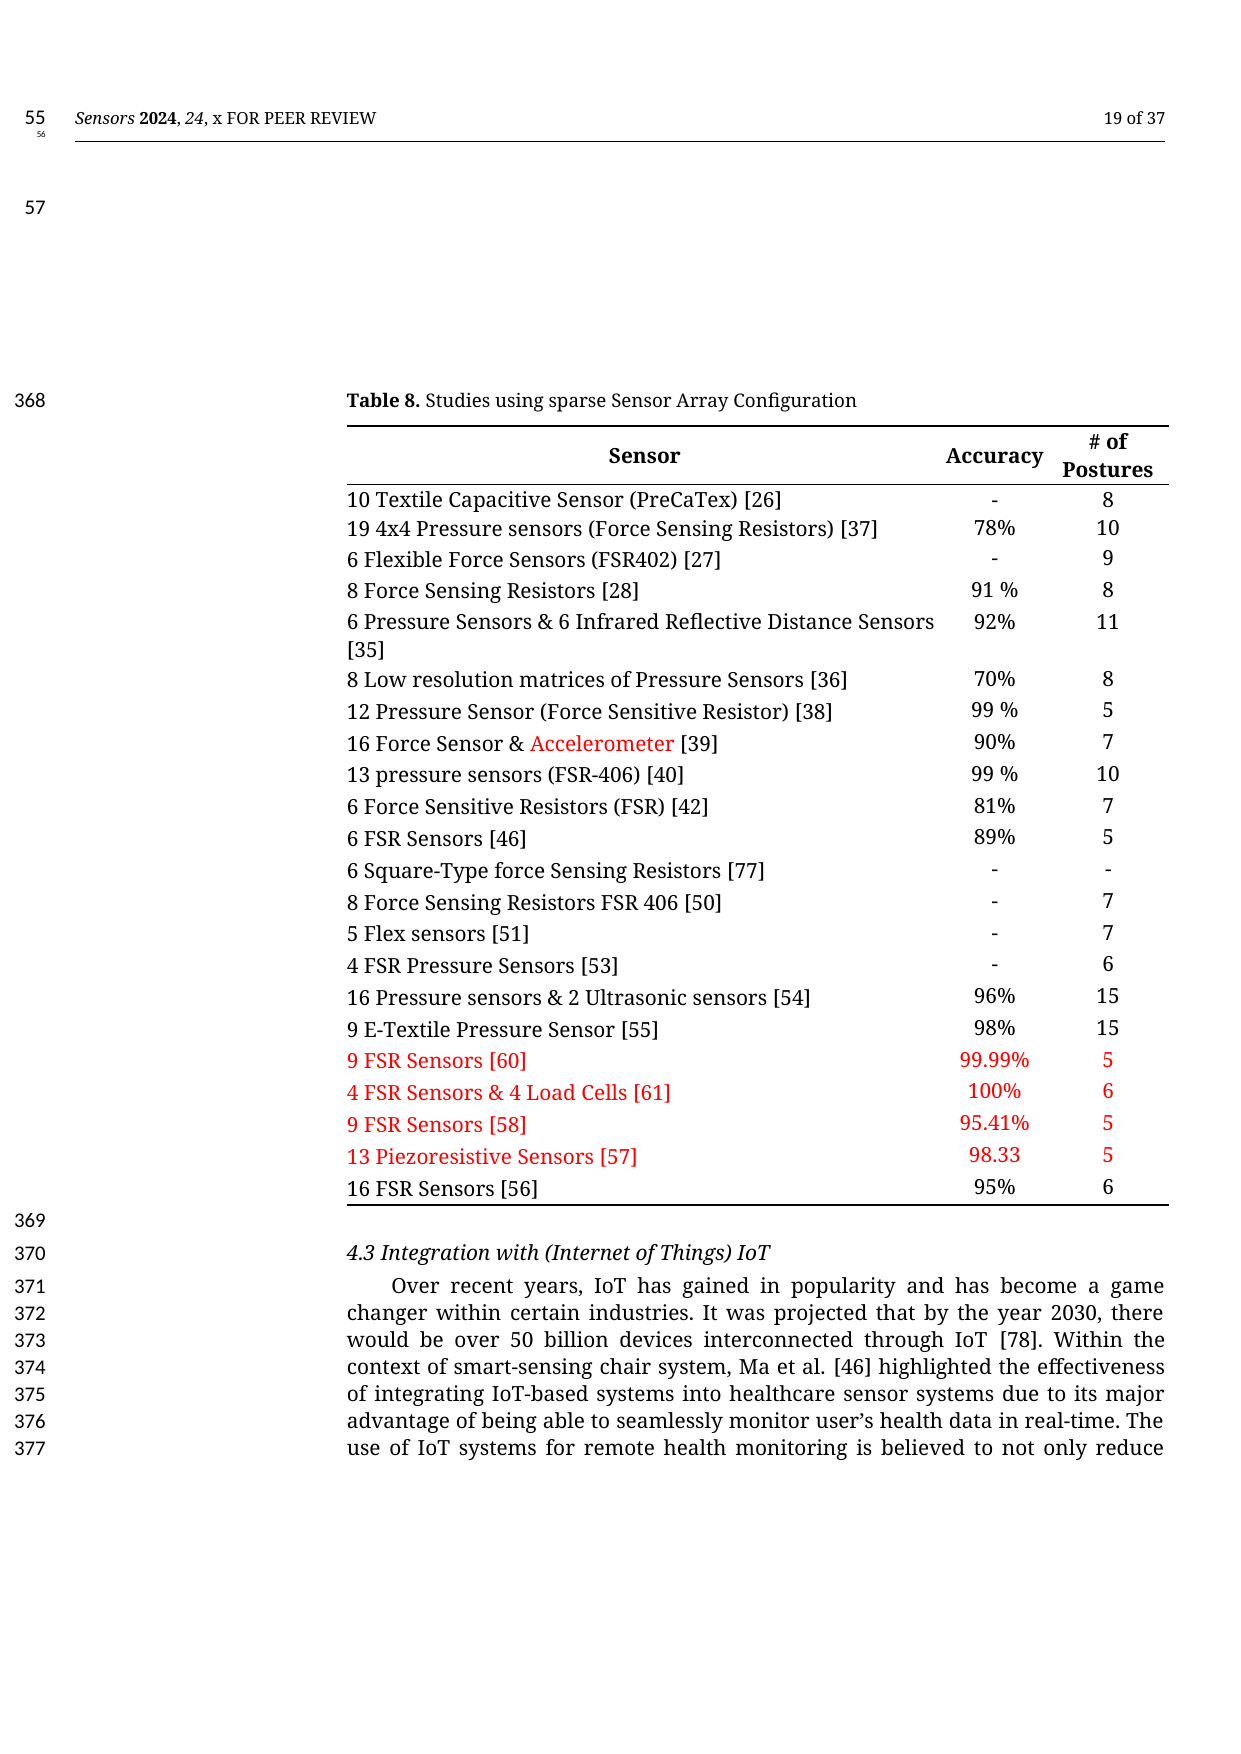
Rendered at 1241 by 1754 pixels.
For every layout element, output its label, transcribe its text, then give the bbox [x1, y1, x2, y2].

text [347, 1272, 1165, 1462]
table_cell 19 4x4 Pressure sensors (Force Sensing Resistors) [37] [347, 514, 943, 543]
table_cell 5 Flex sensors [51] [347, 918, 943, 949]
table_header Accuracy [943, 427, 1046, 484]
table_cell 6 FSR Sensors [46] [347, 823, 943, 854]
table_header # of Postures [1046, 427, 1169, 484]
table_cell 8 [1046, 575, 1169, 607]
subtitle 4.3 Integration with (Internet of Things) IoT [347, 1239, 1165, 1266]
text Table 8. Studies using sparse Sensor Array Configuration [347, 388, 1165, 412]
table_cell - [1046, 854, 1169, 886]
table_cell 5 [1046, 695, 1169, 727]
table_cell 15 [1046, 981, 1169, 1013]
table_cell 100% [943, 1077, 1046, 1108]
table_cell - [943, 543, 1046, 575]
table_cell 15 [1046, 1013, 1169, 1045]
table_cell 9 [1046, 543, 1169, 575]
table_cell 5 [1046, 1045, 1169, 1077]
table_cell - [943, 950, 1046, 981]
table_cell 9 FSR Sensors [60] [347, 1045, 943, 1077]
table_cell 8 Force Sensing Resistors [28] [347, 575, 943, 607]
table_cell 10 [1046, 759, 1169, 791]
table_cell - [943, 918, 1046, 949]
table_cell 70% [943, 664, 1046, 695]
table_cell 16 Force Sensor & Accelerometer [39] [347, 727, 943, 759]
table_cell 99 % [943, 695, 1046, 727]
table_cell 99.99% [943, 1045, 1046, 1077]
table_cell 92% [943, 607, 1046, 664]
table_cell 11 [1046, 607, 1169, 664]
table_cell 6 [1046, 1077, 1169, 1108]
table_cell 8 Force Sensing Resistors FSR 406 [50] [347, 886, 943, 918]
table_cell 13 Piezoresistive Sensors [57] [347, 1140, 943, 1172]
table_cell 7 [1046, 886, 1169, 918]
table_cell 89% [943, 823, 1046, 854]
table_cell 10 Textile Capacitive Sensor (PreCaTex) [26] [347, 485, 943, 513]
table_cell - [943, 886, 1046, 918]
table_cell 5 [1046, 1109, 1169, 1140]
table_cell - [943, 854, 1046, 886]
table_cell 6 [1046, 1172, 1169, 1204]
table_cell 4 FSR Sensors & 4 Load Cells [61] [347, 1077, 943, 1108]
table_header Sensor [347, 427, 943, 484]
table_cell 95.41% [943, 1109, 1046, 1140]
table_cell 98% [943, 1013, 1046, 1045]
table_cell 5 [1046, 823, 1169, 854]
table_cell 8 Low resolution matrices of Pressure Sensors [36] [347, 664, 943, 695]
table_cell 8 [1046, 664, 1169, 695]
table_cell 7 [1046, 791, 1169, 822]
table_cell - [943, 485, 1046, 513]
table_cell 5 [1046, 1140, 1169, 1172]
table_cell 7 [1046, 727, 1169, 759]
table_cell 13 pressure sensors (FSR-406) [40] [347, 759, 943, 791]
table_cell 8 [1046, 485, 1169, 513]
table_cell 6 Square-Type force Sensing Resistors [77] [347, 854, 943, 886]
table_cell 90% [943, 727, 1046, 759]
table_cell 10 [1046, 514, 1169, 543]
table_cell 6 [1046, 950, 1169, 981]
table_cell 91 % [943, 575, 1046, 607]
table_cell 6 Flexible Force Sensors (FSR402) [27] [347, 543, 943, 575]
table_cell 9 FSR Sensors [58] [347, 1109, 943, 1140]
table_cell 4 FSR Pressure Sensors [53] [347, 950, 943, 981]
table_cell 7 [1046, 918, 1169, 949]
table_cell 78% [943, 514, 1046, 543]
table_cell 16 FSR Sensors [56] [347, 1172, 943, 1204]
table_cell 81% [943, 791, 1046, 822]
table_cell 9 E-Textile Pressure Sensor [55] [347, 1013, 943, 1045]
table_cell 99 % [943, 759, 1046, 791]
table_cell 6 Pressure Sensors & 6 Infrared Reflective Distance Sensors [35] [347, 607, 943, 664]
table_cell 95% [943, 1172, 1046, 1204]
table_cell 12 Pressure Sensor (Force Sensitive Resistor) [38] [347, 695, 943, 727]
table_cell 96% [943, 981, 1046, 1013]
table_cell 6 Force Sensitive Resistors (FSR) [42] [347, 791, 943, 822]
table_cell 16 Pressure sensors & 2 Ultrasonic sensors [54] [347, 981, 943, 1013]
table_cell 98.33 [943, 1140, 1046, 1172]
